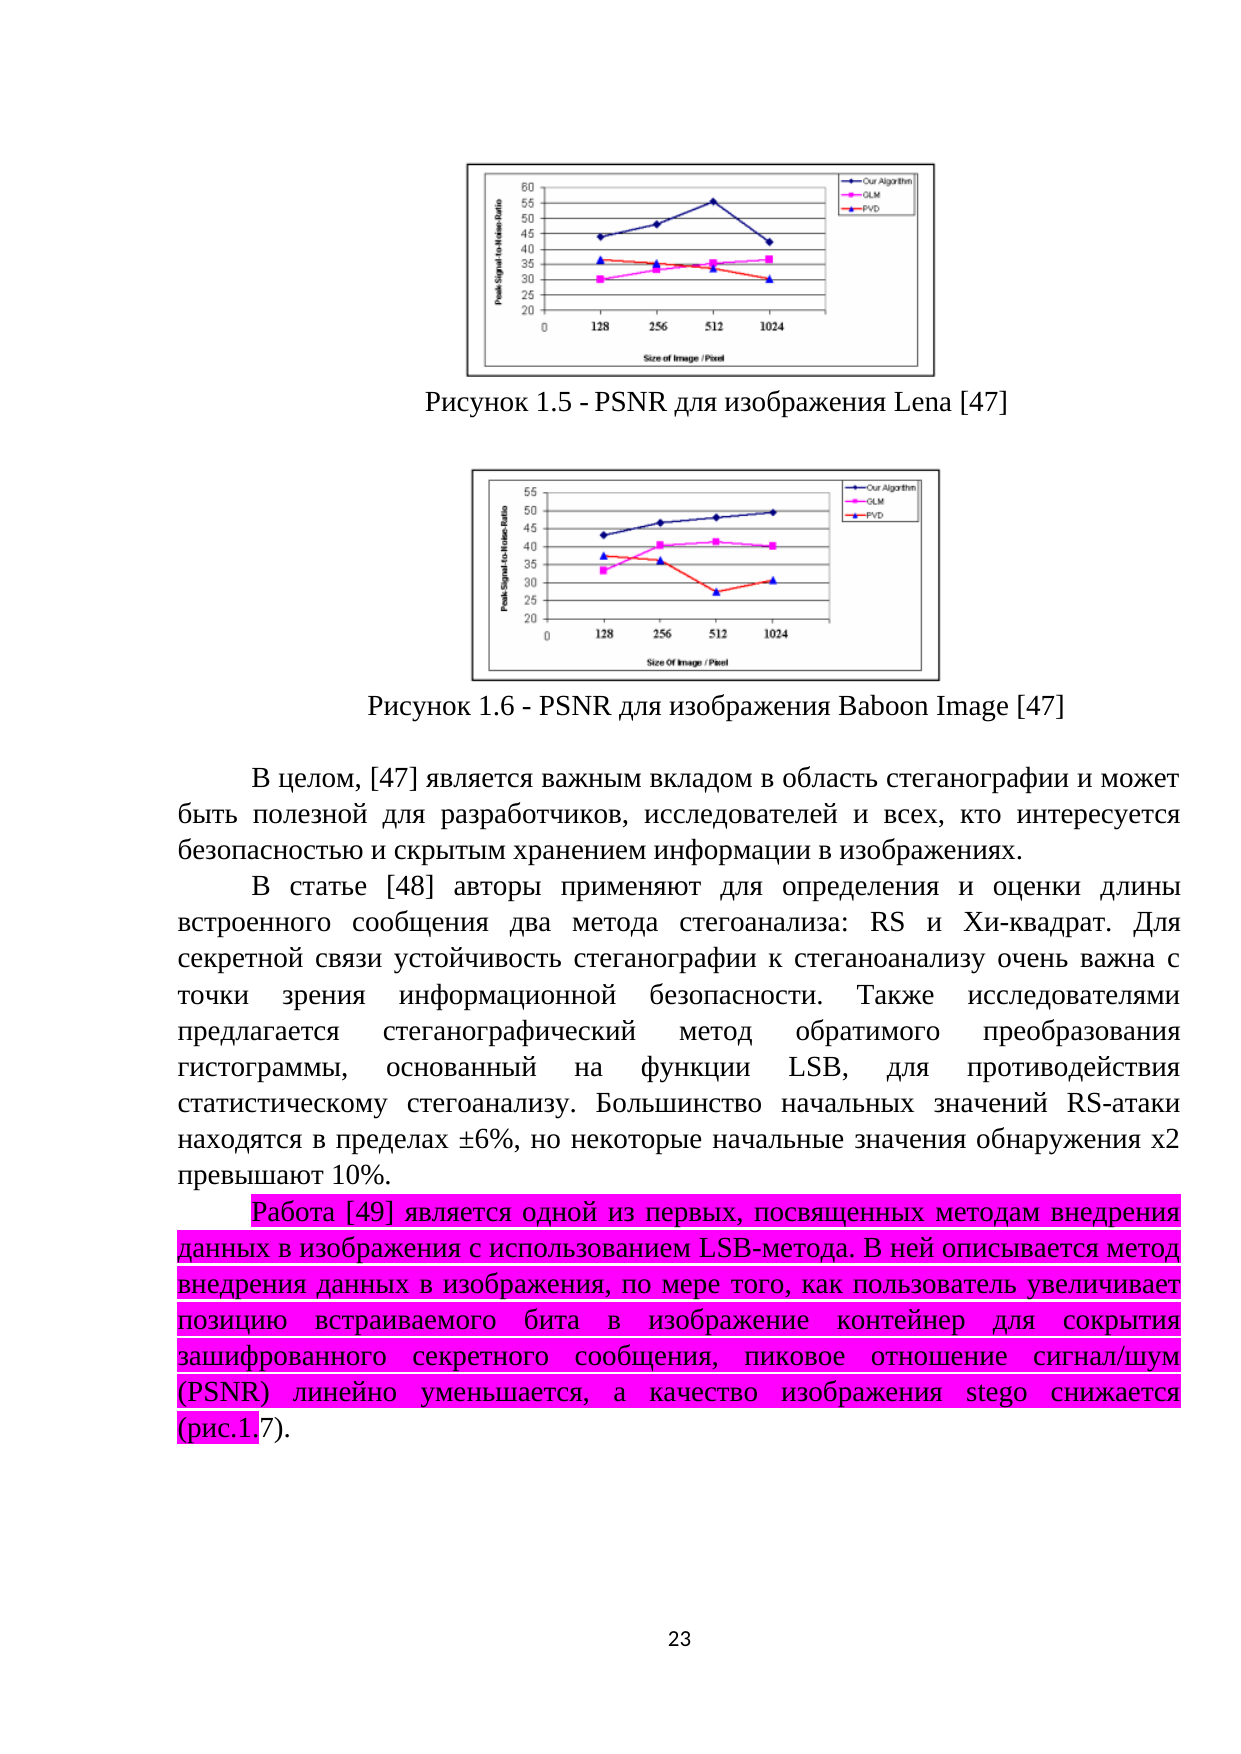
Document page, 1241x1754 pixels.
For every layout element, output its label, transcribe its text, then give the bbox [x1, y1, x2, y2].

picture [451, 154, 981, 382]
picture [456, 456, 976, 685]
text В целом, [47] является важным вкладом в область стеганографии и может быть полезной для разработчиков, исследователей и всех, кто интересуется безопасностью и скрытым хранением информации в изображениях. [177, 760, 1181, 866]
text Работа [49] является одной из первых, посвященных методам внедрения данных в изображения с использованием LSB-метода. В ней описывается метод внедрения данных в изображения, по мере того, как пользователь увеличивает позицию встраиваемого бита в изображение контейнер для сокрытия зашифрованного секретного сообщения, пиковое отношение сигнал/шум (PSNR) линейно уменьшается, а качество изображения stego снижается (рис.1.7). [177, 1408, 1181, 1444]
text Рисунок 1.6 - PSNR для изображения Baboon Image [47] [177, 688, 1181, 721]
text Рисунок 1.5 - PSNR для изображения Lena [47] [177, 384, 1181, 417]
text В статье [48] авторы применяют для определения и оценки длины встроенного сообщения два метода стегоанализа: RS и Хи-квадрат. Для секретной связи устойчивость стеганографии к стеганоанализу очень важна с точки зрения информационной безопасности. Также исследователями предлагается стеганографический метод обратимого преобразования гистограммы, основанный на функции LSB, для противодействия статистическому стегоанализу. Большинство начальных значений RS-атаки находятся в пределах ±6%, но некоторые начальные значения обнаружения x2 превышают 10%. [177, 868, 1181, 1191]
text Работа [49] является одной из первых, посвященных методам внедрения данных в изображения с использованием LSB-метода. В ней описывается метод внедрения данных в изображения, по мере того, как пользователь увеличивает позицию встраиваемого бита в изображение контейнер для сокрытия зашифрованного секретного сообщения, пиковое отношение сигнал/шум (PSNR) линейно уменьшается, а качество изображения stego снижается (рис.1.7). [177, 1194, 1181, 1230]
